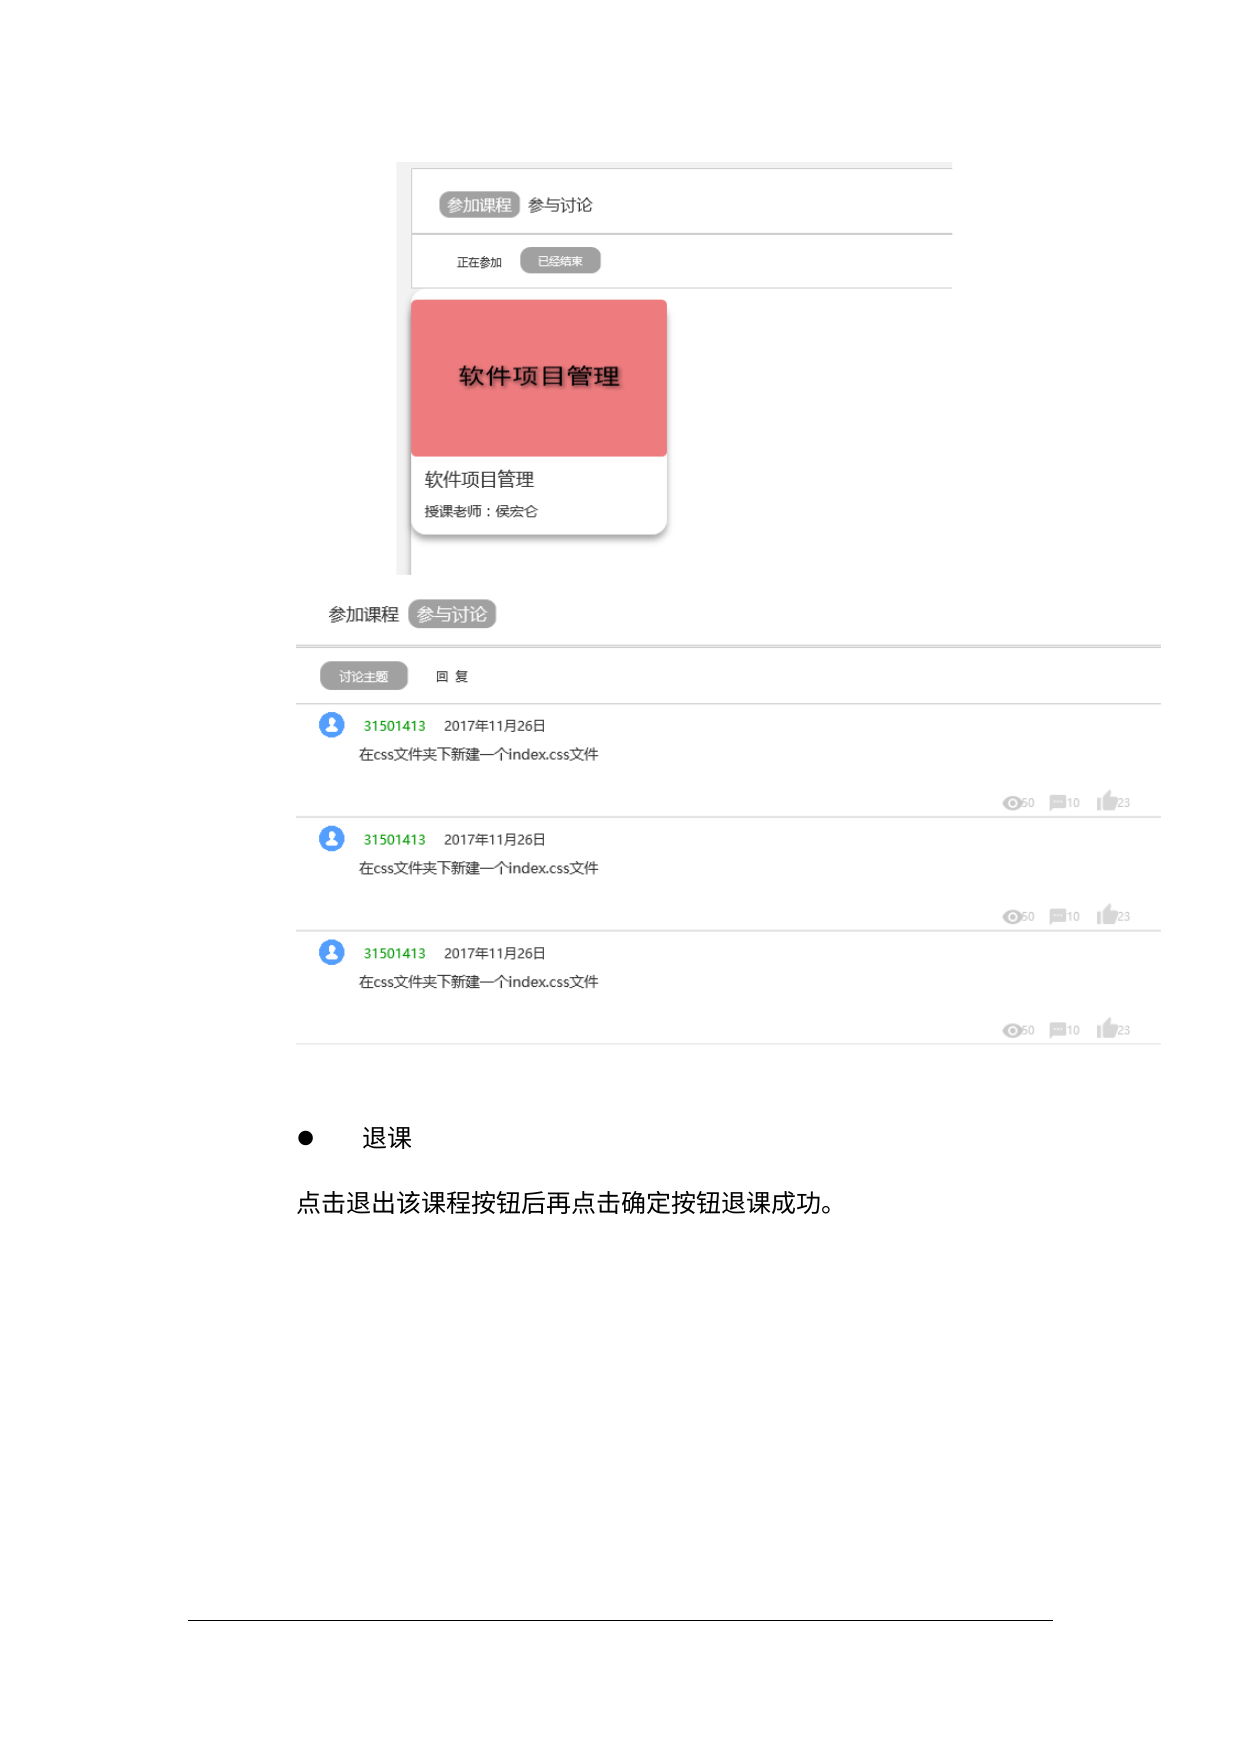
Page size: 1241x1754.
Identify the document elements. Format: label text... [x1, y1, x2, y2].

text 点击退出该课程按钮后再点击确定按钮退课成功。 [187, 1169, 1053, 1234]
subtitle 退课 [187, 1104, 1053, 1169]
picture [396, 162, 953, 575]
picture [296, 584, 1161, 1071]
